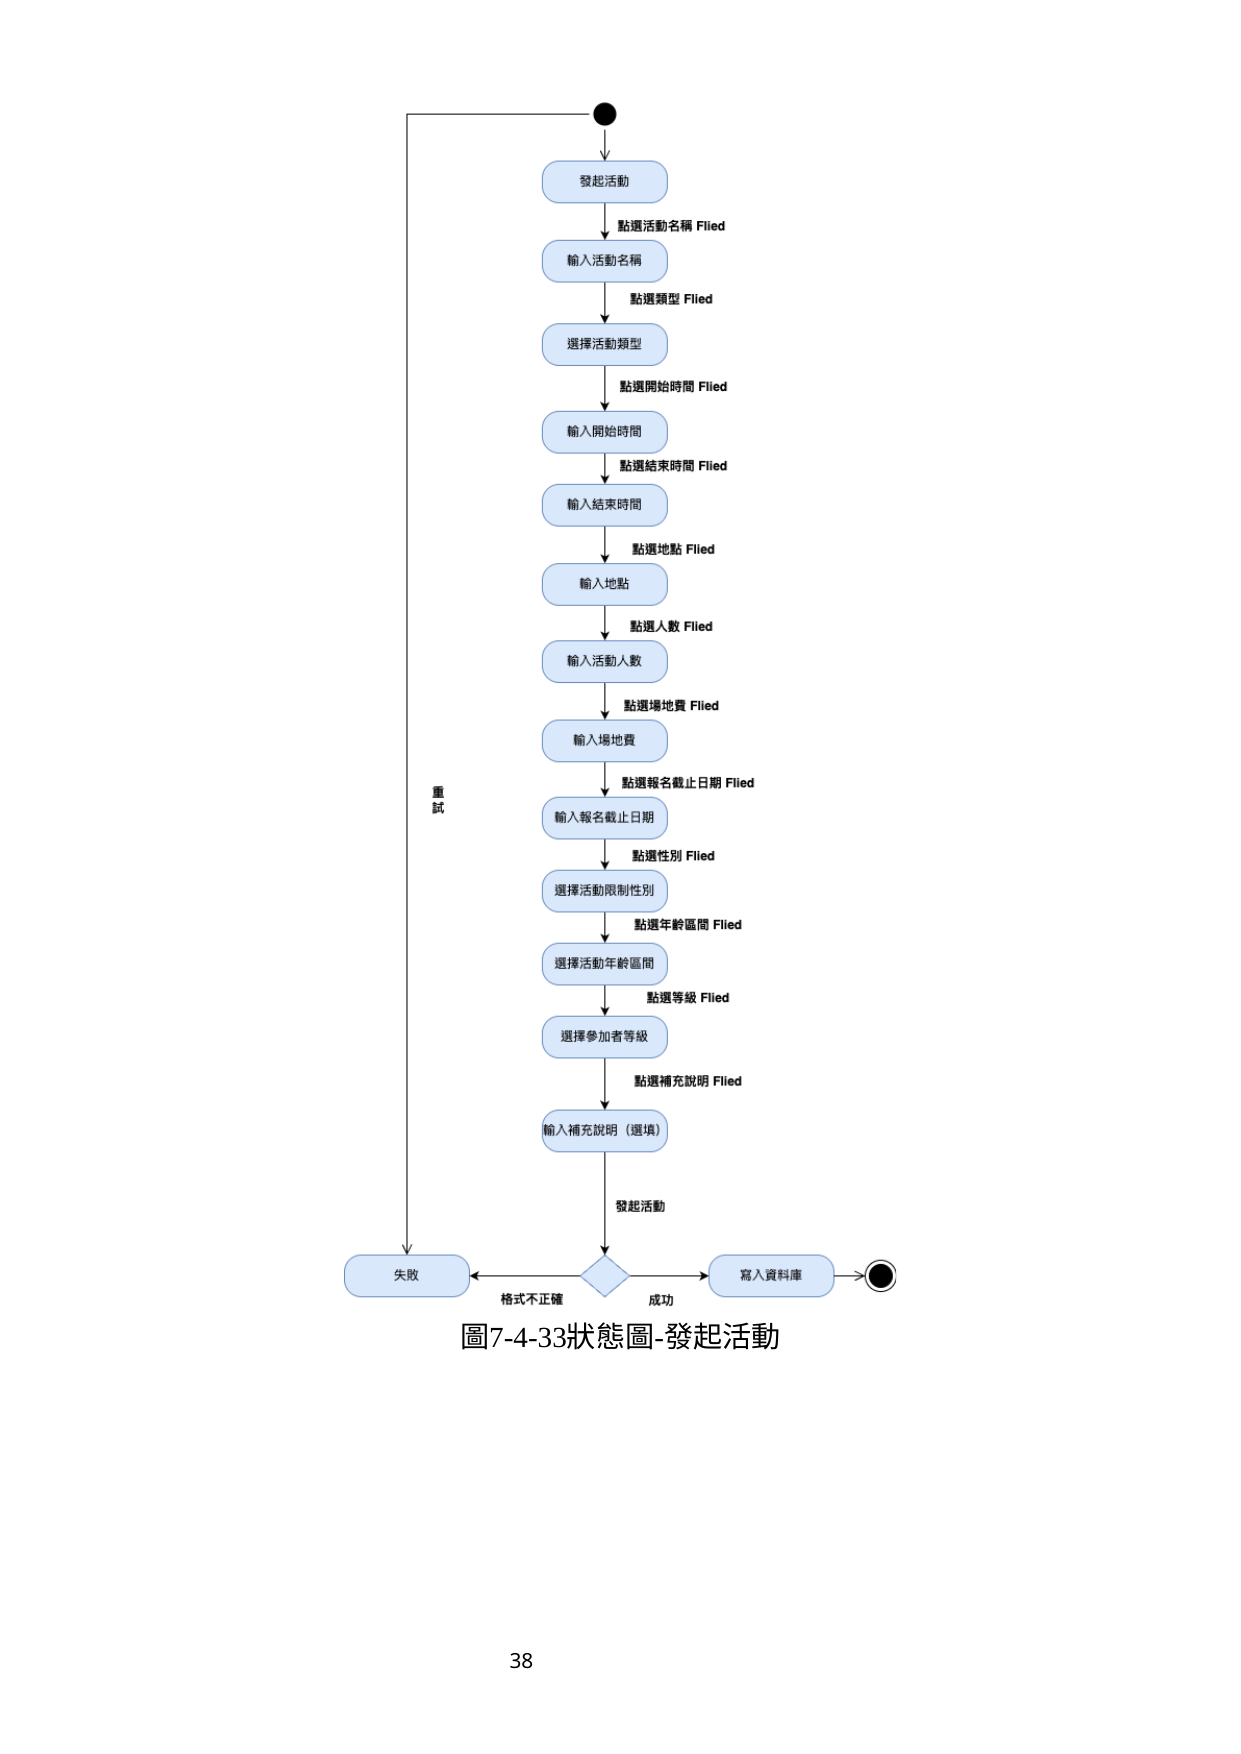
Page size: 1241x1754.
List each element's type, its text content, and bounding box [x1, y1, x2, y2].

picture [344, 98, 897, 1314]
